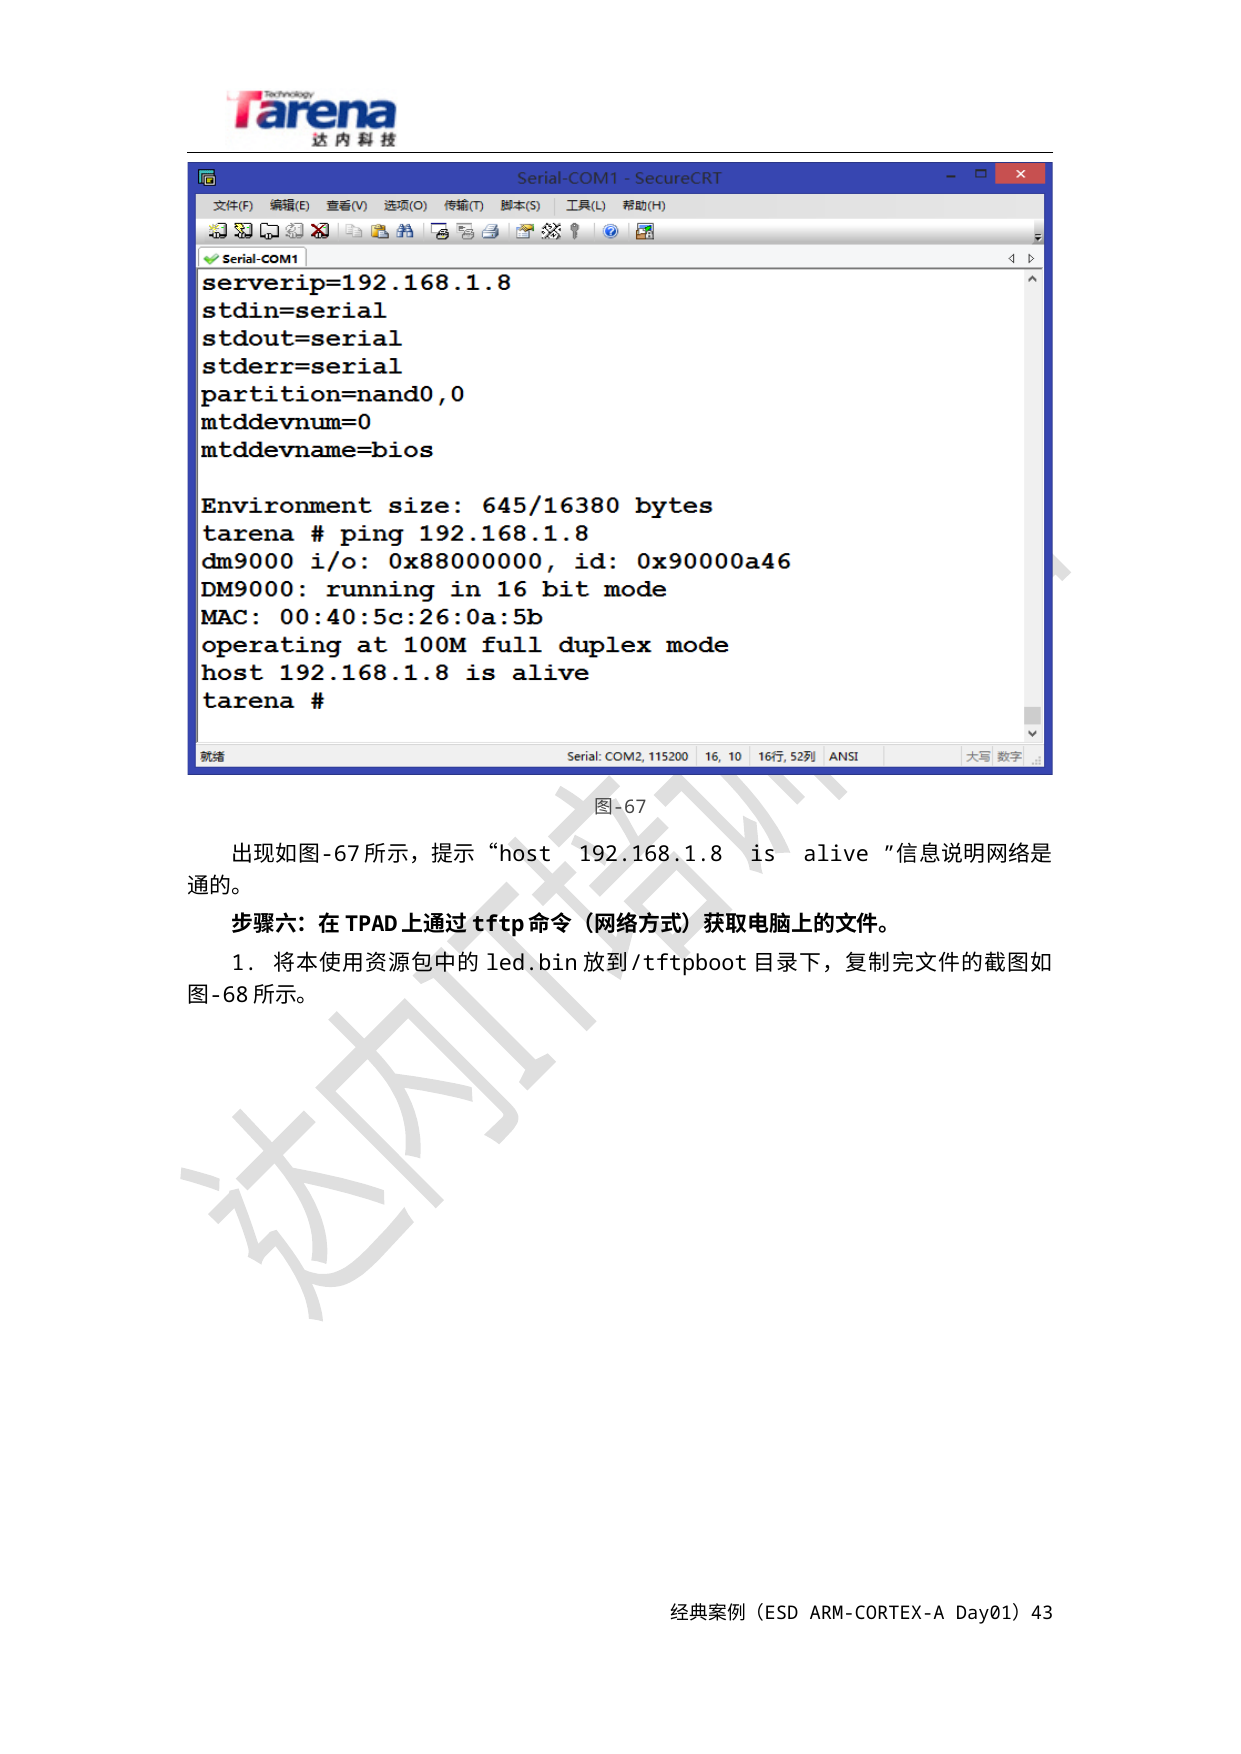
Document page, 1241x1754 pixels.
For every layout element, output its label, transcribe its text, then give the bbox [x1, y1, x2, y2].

text 步骤六：在TPAD上通过tftp命令（网络方式）获取电脑上的文件。 [231, 906, 1053, 938]
text 图-67 [187, 792, 1053, 819]
picture [187, 162, 1053, 775]
picture [224, 88, 398, 150]
text 出现如图-67所示，提示“host 192.168.1.8 is alive ”信息说明网络是通的。 [187, 836, 1053, 899]
text 1. 将本使用资源包中的led.bin放到/tftpboot目录下，复制完文件的截图如图-68所示。 [187, 945, 1053, 1008]
